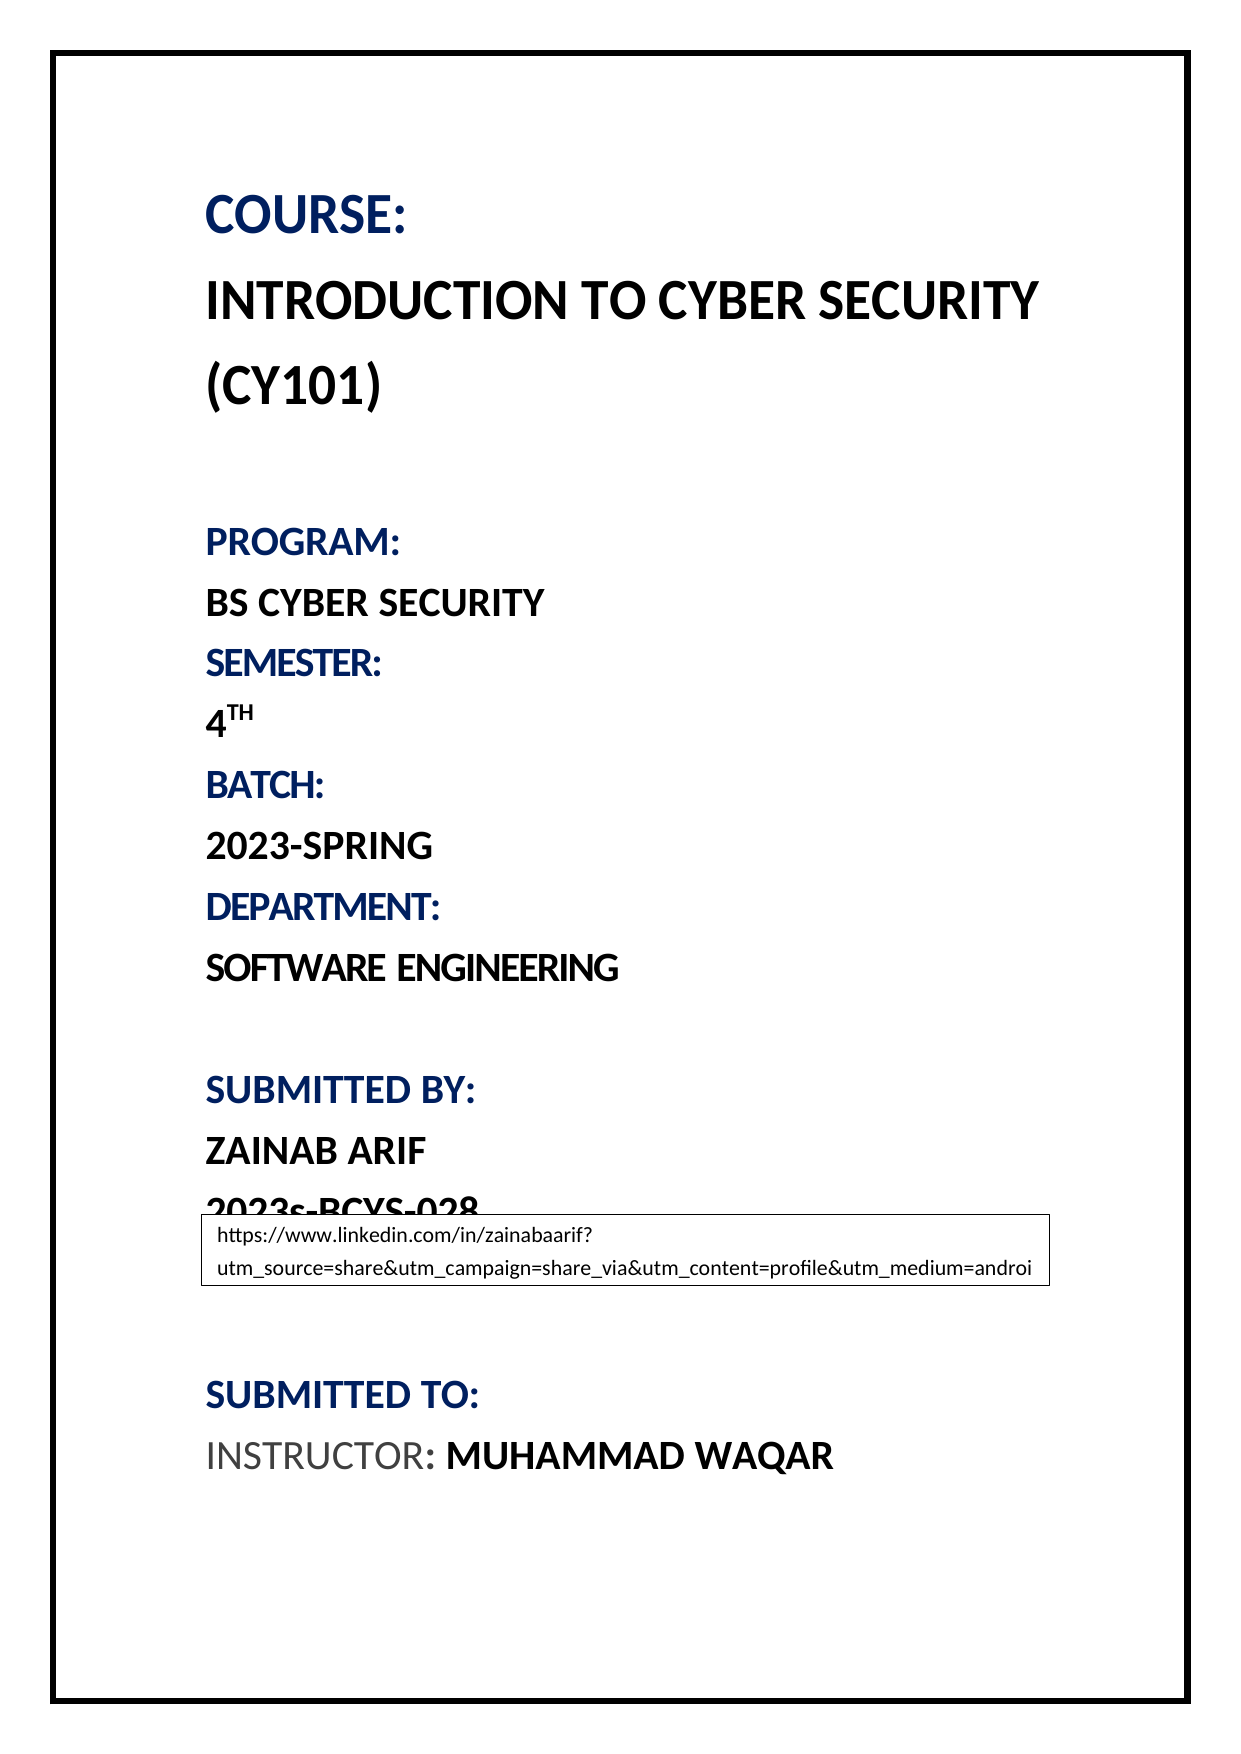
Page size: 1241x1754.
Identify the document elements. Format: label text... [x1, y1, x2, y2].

text COURSE: INTRODUCTION TO CYBER SECURITY (CY101) PROGRAM: BS CYBER SECURITY SEMESTER: 4TH BATCH: 2023-SPRING DEPARTMENT: SOFTWARE ENGINEERING SUBMITTED BY: ZAINAB ARIF 2023s-BCYS-028 SUBMITTED TO: INSTRUCTOR: MUHAMMAD WAQAR [205, 177, 1091, 1479]
